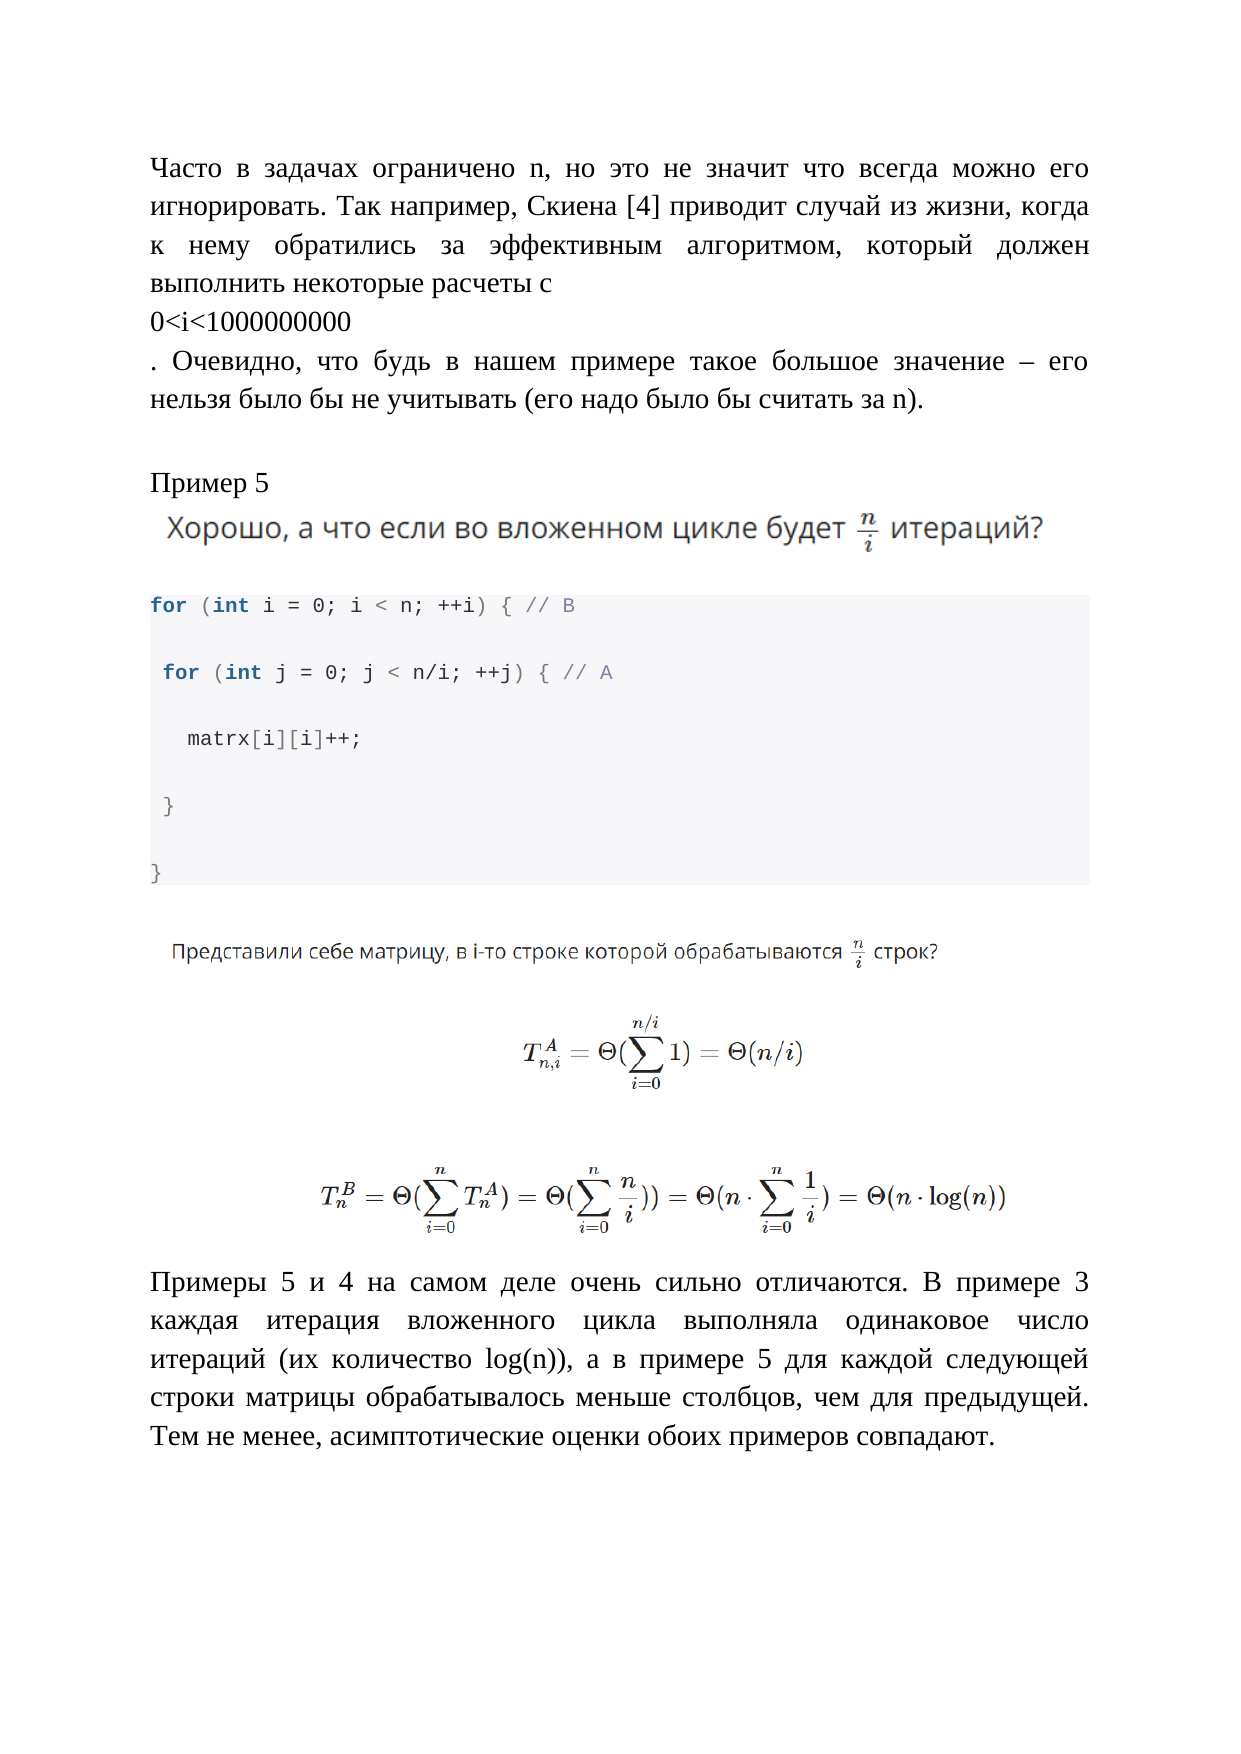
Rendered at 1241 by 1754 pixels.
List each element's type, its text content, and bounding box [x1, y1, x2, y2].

picture [150, 502, 1091, 567]
text matrx[i][i]++; [150, 728, 1090, 752]
text Примеры 5 и 4 на самом деле очень сильно отличаются. В примере 3 каждая итерация вложенного цикла выполняла одинаковое число итераций (их количество log(n)), а в примере 5 для каждой следующей строки матрицы обрабатывалось меньше столбцов, чем для предыдущей. Тем не менее, асимптотические оценки обоих примеров совпадают. [150, 1264, 1090, 1451]
picture [150, 928, 1091, 1241]
text } [150, 795, 1090, 819]
text Пример 5 [150, 420, 1090, 499]
text for (int j = 0; j < n/i; ++j) { // A [150, 662, 1090, 685]
text } [150, 862, 1090, 885]
text 0<i<1000000000 [150, 304, 1090, 338]
text Часто в задачах ограничено n, но это не значит что всегда можно его игнорировать. Так например, Скиена [4] приводит случай из жизни, когда к нему обратились за эффективным алгоритмом, который должен выполнить некоторые расчеты с [150, 150, 1090, 299]
text for (int i = 0; i < n; ++i) { // B [150, 595, 1090, 619]
text . Очевидно, что будь в нашем примере такое большое значение – его нельзя было бы не учитывать (его надо было бы считать за n). [150, 343, 1090, 415]
